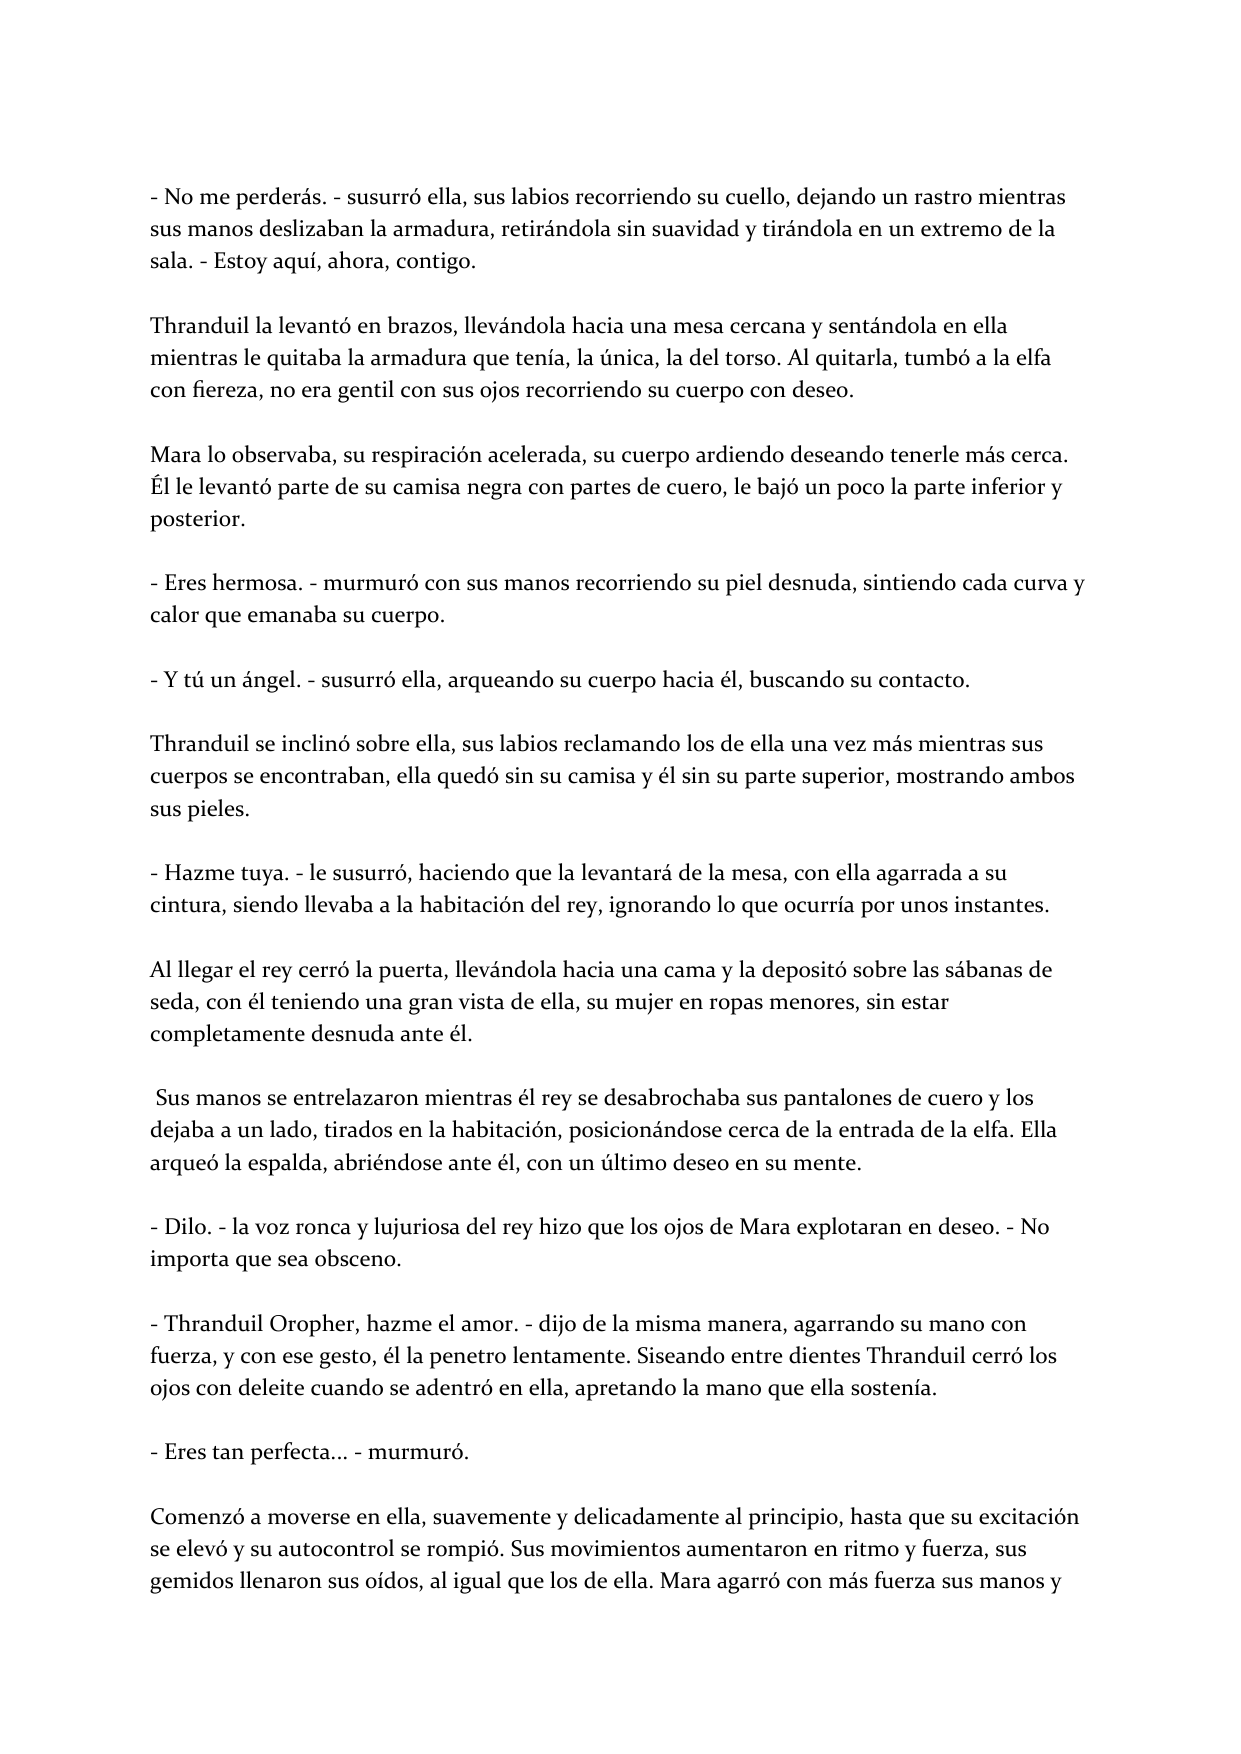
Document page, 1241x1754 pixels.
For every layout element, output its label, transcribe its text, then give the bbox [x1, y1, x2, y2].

text - Thranduil Oropher, hazme el amor. - dijo de la misma manera, agarrando su mano con fuerza, y con ese gesto, él la penetro lentamente. Siseando entre dientes Thranduil cerró los ojos con deleite cuando se adentró en ella, apretando la mano que ella sostenía. [150, 1309, 1090, 1401]
text - Dilo. - la voz ronca y lujuriosa del rey hizo que los ojos de Mara explotaran en deseo. - No importa que sea obsceno. [150, 1212, 1090, 1272]
text Thranduil la levantó en brazos, llevándola hacia una mesa cercana y sentándola en ella mientras le quitaba la armadura que tenía, la única, la del torso. Al quitarla, tumbó a la elfa con fiereza, no era gentil con sus ojos recorriendo su cuerpo con deseo. [150, 311, 1090, 403]
text Thranduil se inclinó sobre ella, sus labios reclamando los de ella una vez más mientras sus cuerpos se encontraban, ella quedó sin su camisa y él sin su parte superior, mostrando ambos sus pieles. [150, 729, 1090, 822]
text - Eres tan perfecta... - murmuró. [150, 1437, 1090, 1466]
text Al llegar el rey cerró la puerta, llevándola hacia una cama y la depositó sobre las sábanas de seda, con él teniendo una gran vista de ella, su mujer en ropas menores, sin estar completamente desnuda ante él. [150, 955, 1090, 1047]
text - No me perderás. - susurró ella, sus labios recorriendo su cuello, dejando un rastro mientras sus manos deslizaban la armadura, retirándola sin suavidad y tirándola en un extremo de la sala. - Estoy aquí, ahora, contigo. [150, 182, 1090, 274]
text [150, 1502, 1090, 1594]
text - Hazme tuya. - le susurró, haciendo que la levantará de la mesa, con ella agarrada a su cintura, siendo llevaba a la habitación del rey, ignorando lo que ocurría por unos instantes. [150, 858, 1090, 918]
text Sus manos se entrelazaron mientras él rey se desabrochaba sus pantalones de cuero y los dejaba a un lado, tirados en la habitación, posicionándose cerca de la entrada de la elfa. Ella arqueó la espalda, abriéndose ante él, con un último deseo en su mente. [150, 1083, 1090, 1176]
text Mara lo observaba, su respiración acelerada, su cuerpo ardiendo deseando tenerle más cerca. Él le levantó parte de su camisa negra con partes de cuero, le bajó un poco la parte inferior y posterior. [150, 440, 1090, 532]
text - Y tú un ángel. - susurró ella, arqueando su cuerpo hacia él, buscando su contacto. [150, 665, 1090, 693]
text - Eres hermosa. - murmuró con sus manos recorriendo su piel desnuda, sintiendo cada curva y calor que emanaba su cuerpo. [150, 568, 1090, 629]
